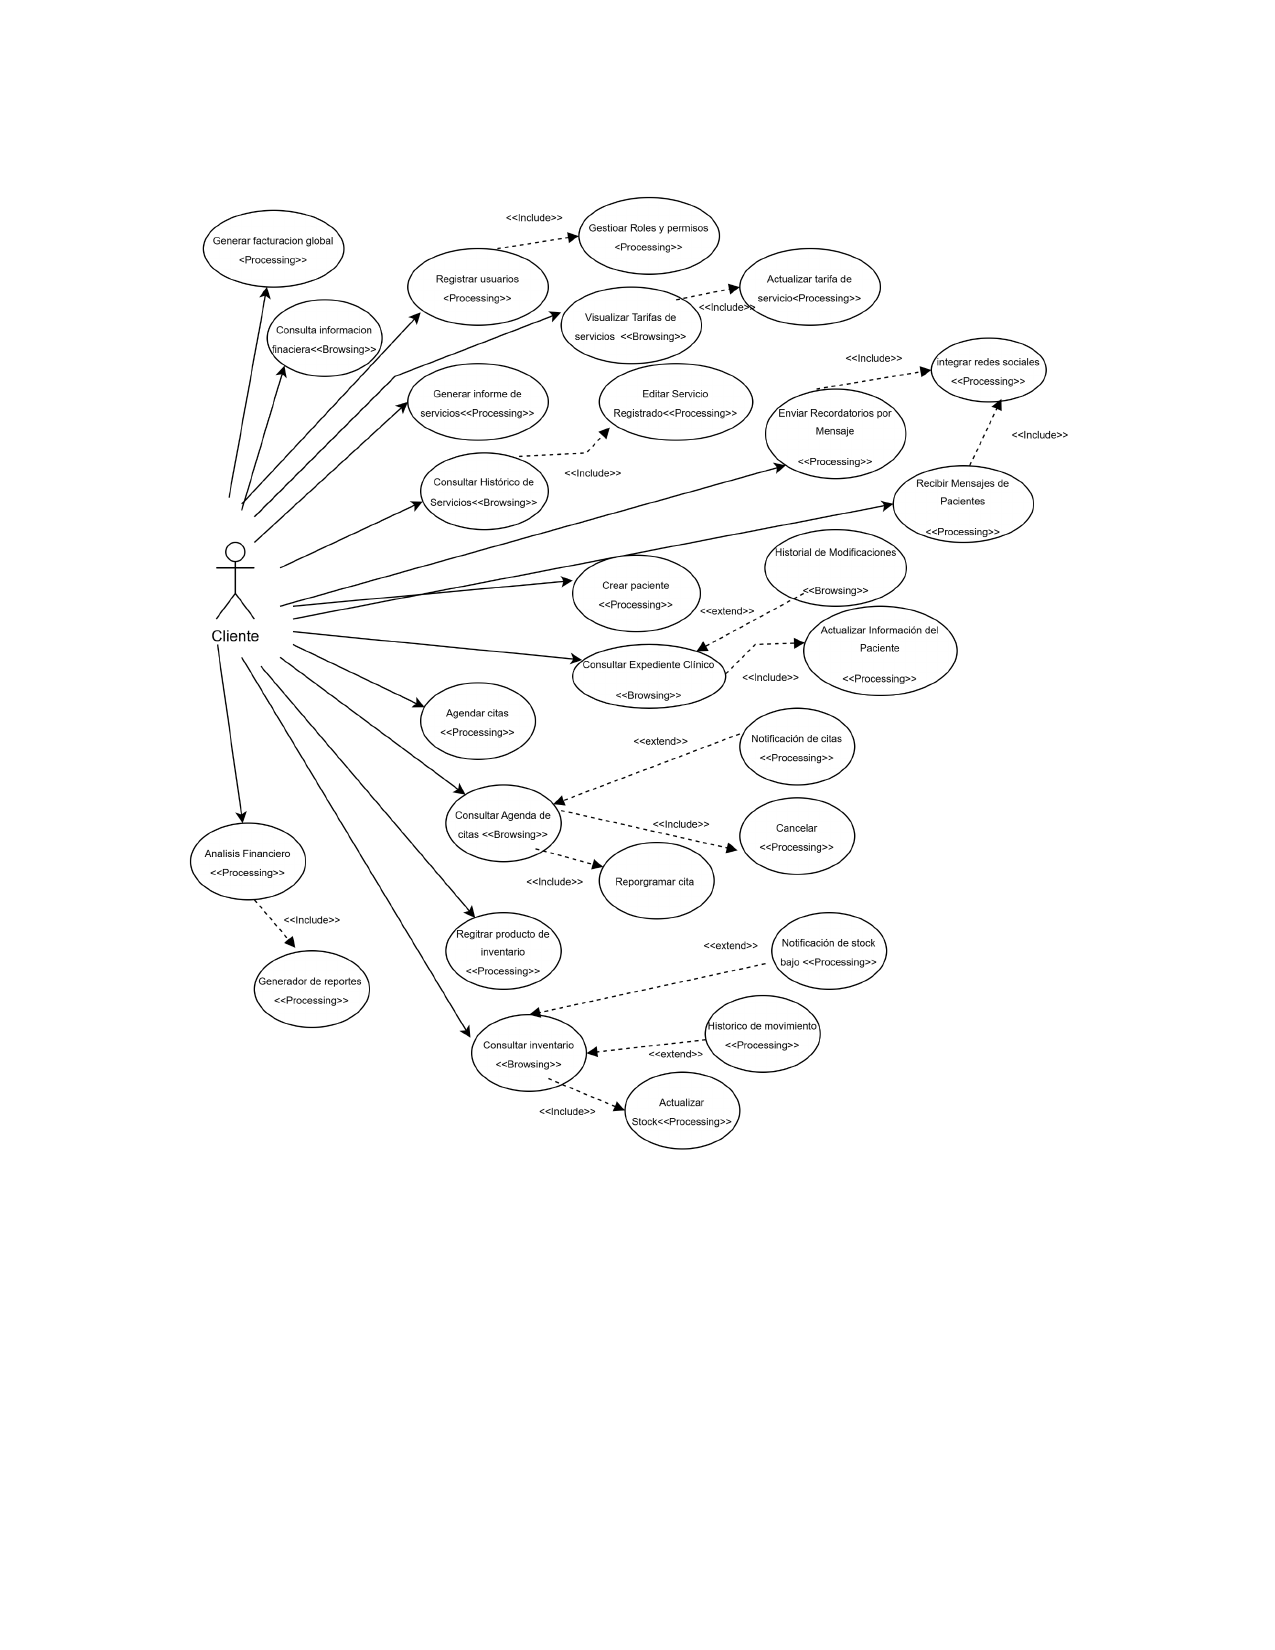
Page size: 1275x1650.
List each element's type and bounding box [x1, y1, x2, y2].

picture [177, 184, 1098, 1162]
